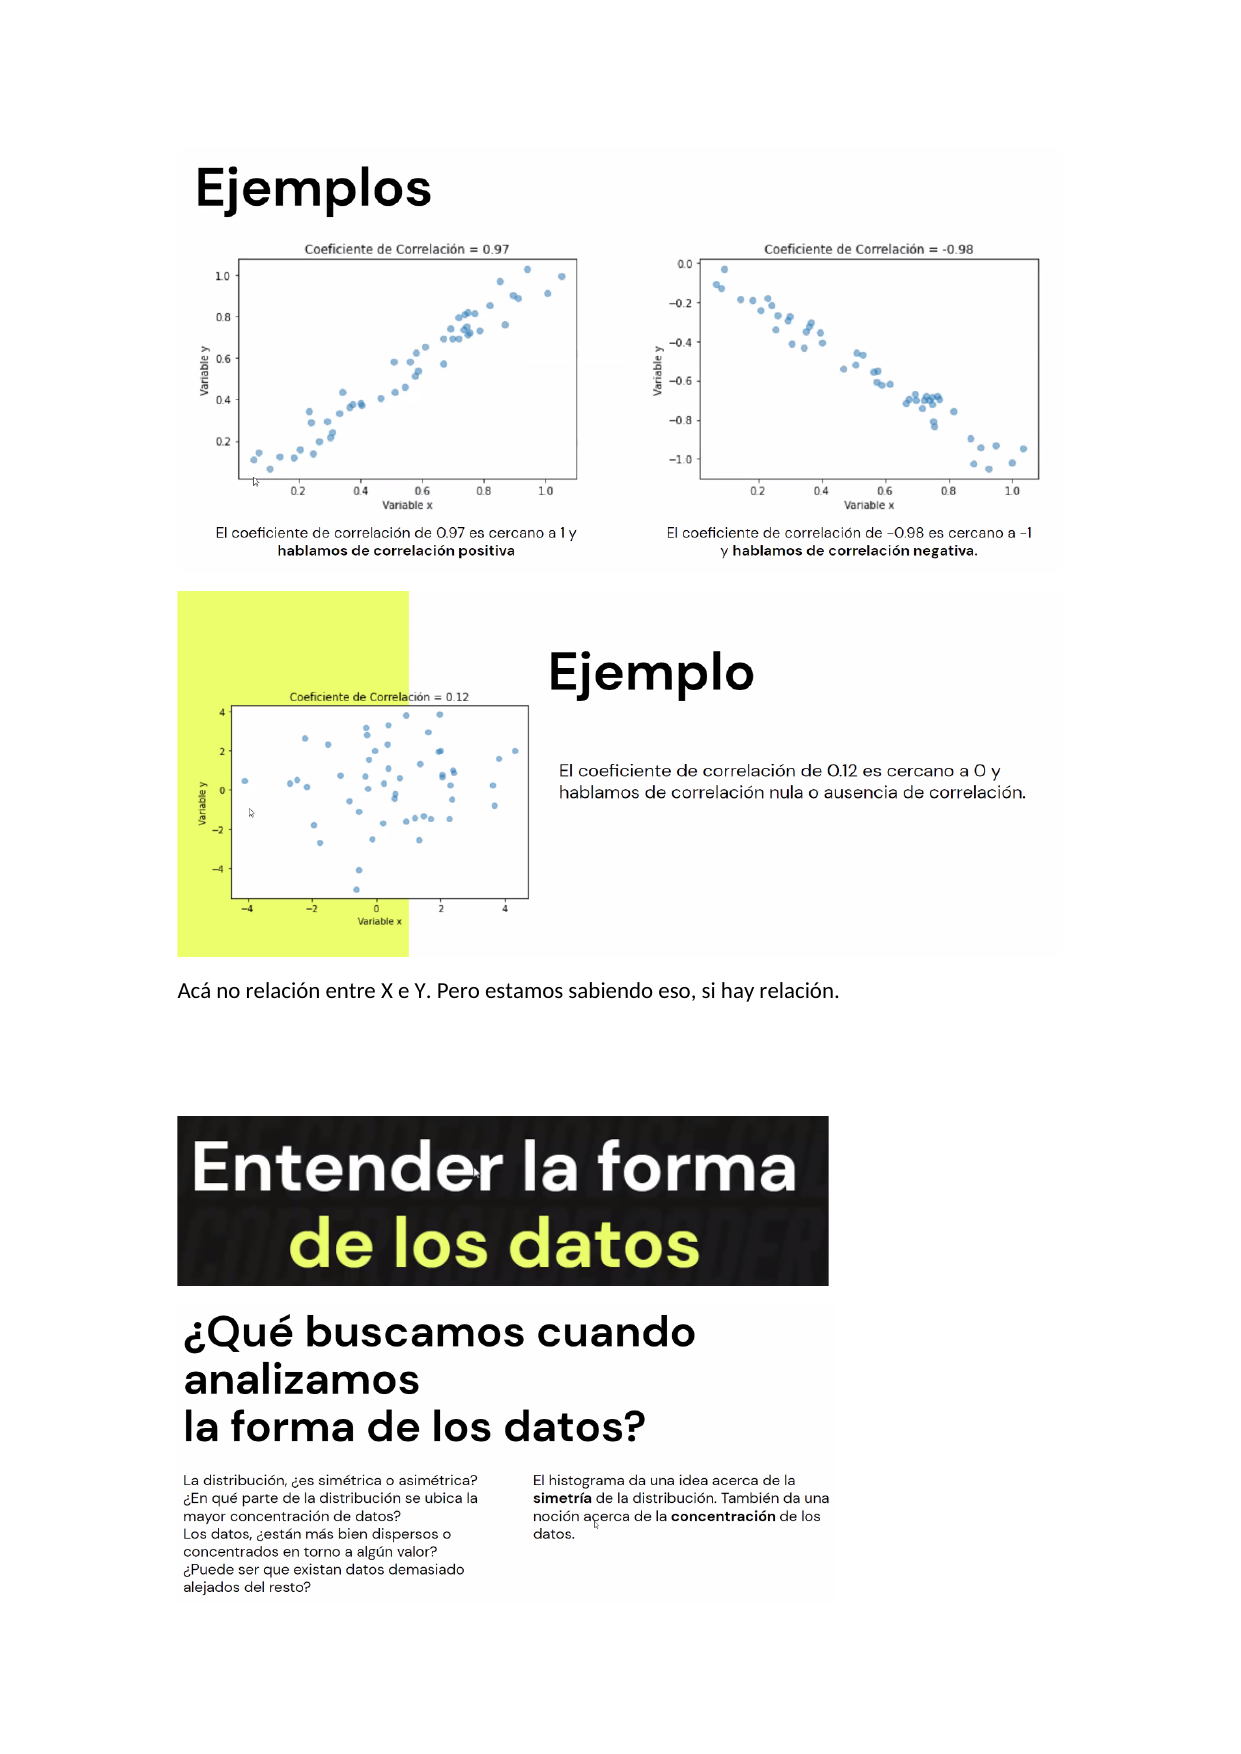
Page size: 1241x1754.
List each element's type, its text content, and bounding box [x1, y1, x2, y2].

picture [177, 1304, 835, 1604]
picture [177, 147, 1063, 573]
picture [177, 591, 1063, 957]
picture [177, 1116, 829, 1286]
text Acá no relación entre X e Y. Pero estamos sabiendo eso, si hay relación. [177, 976, 1063, 1004]
